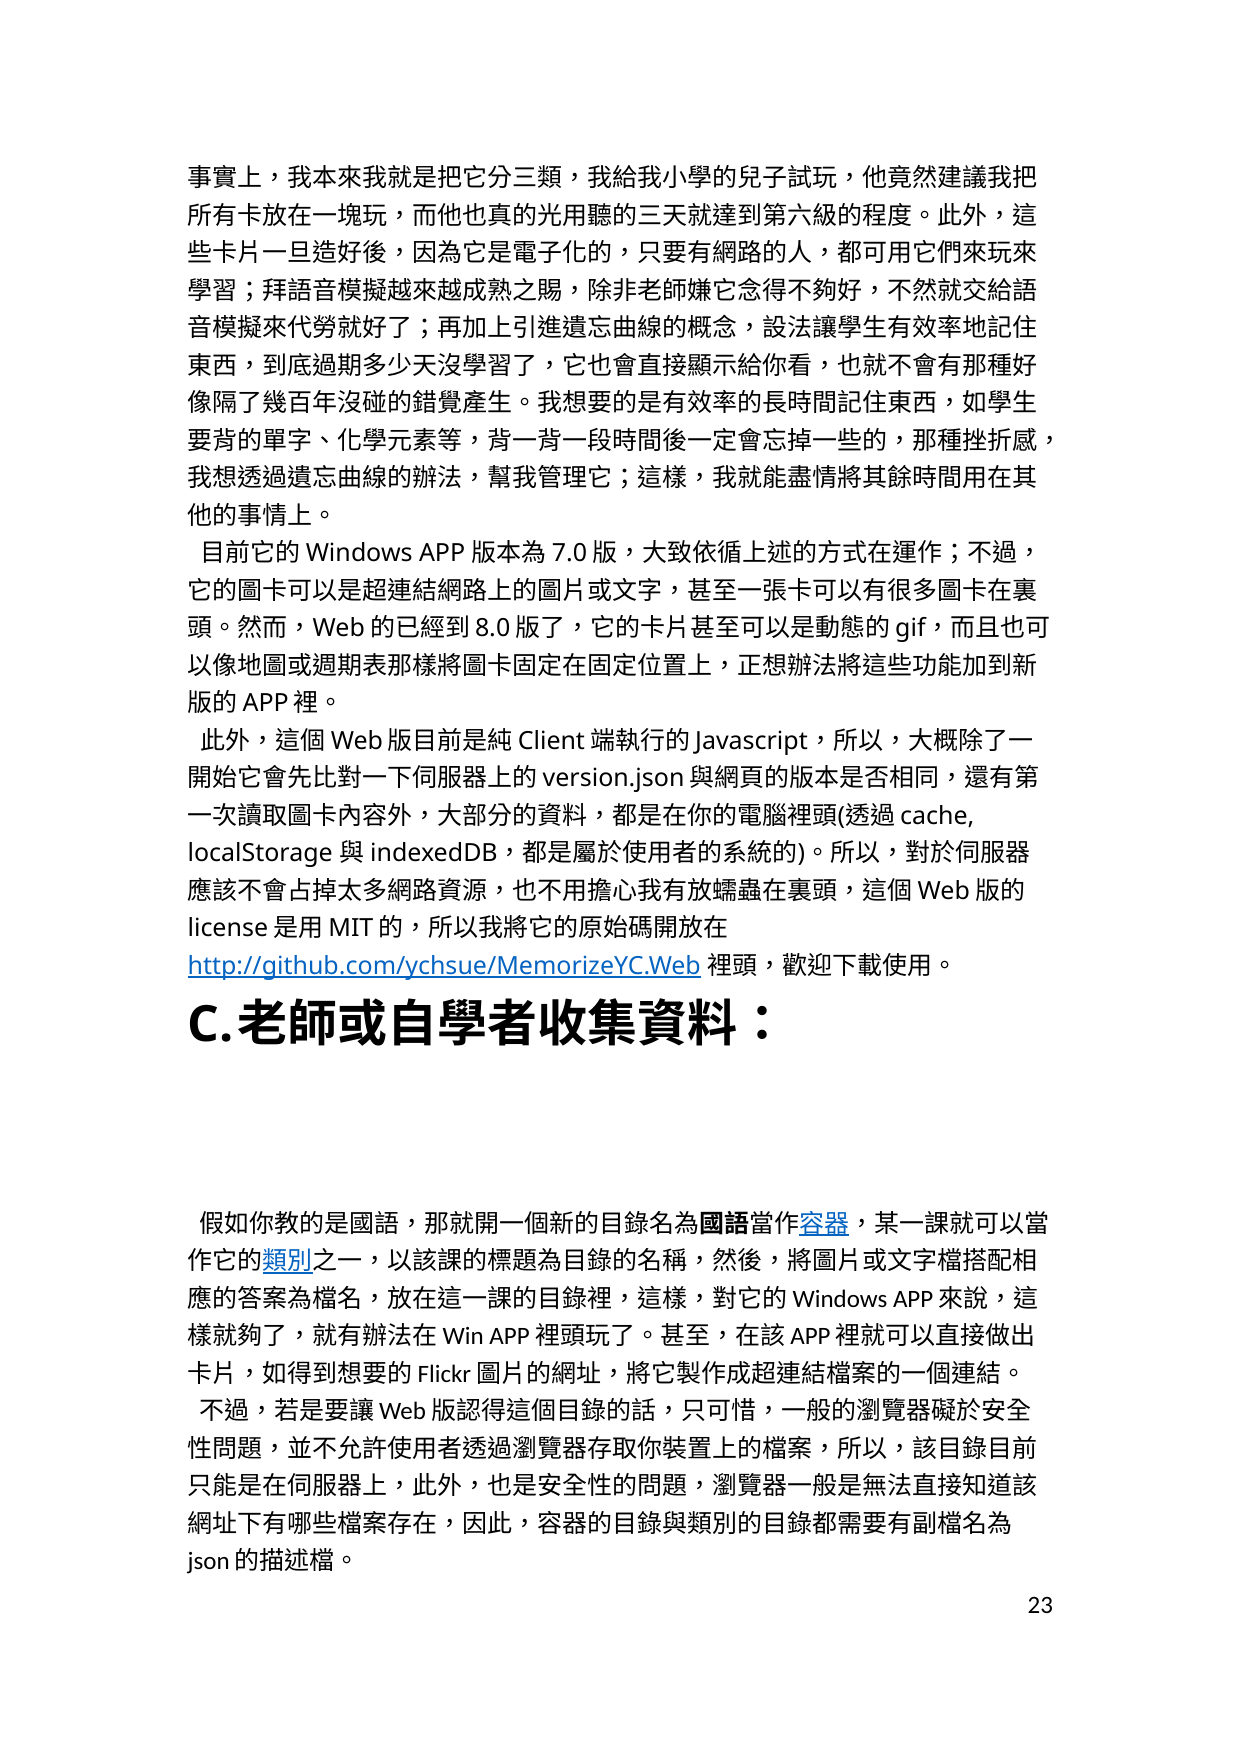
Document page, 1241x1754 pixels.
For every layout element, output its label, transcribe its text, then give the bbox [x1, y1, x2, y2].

text 此外，這個Web版目前是純Client端執行的Javascript，所以，大概除了一開始它會先比對一下伺服器上的version.json與網頁的版本是否相同，還有第一次讀取圖卡內容外，大部分的資料，都是在你的電腦裡頭(透過cache, localStorage 與 indexedDB，都是屬於使用者的系統的)。所以，對於伺服器應該不會占掉太多網路資源，也不用擔心我有放蠕蟲在裏頭，這個Web版的license是用MIT的，所以我將它的原始碼開放在 http://github.com/ychsue/MemorizeYC.Web 裡頭，歡迎下載使用。 [187, 720, 1053, 982]
subtitle 老師或自學者收集資料： [187, 982, 1053, 1057]
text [187, 157, 1053, 532]
text 不過，若是要讓Web版認得這個目錄的話，只可惜，一般的瀏覽器礙於安全性問題，並不允許使用者透過瀏覽器存取你裝置上的檔案，所以，該目錄目前只能是在伺服器上，此外，也是安全性的問題，瀏覽器一般是無法直接知道該網址下有哪些檔案存在，因此，容器的目錄與類別的目錄都需要有副檔名為json的描述檔。 [187, 1390, 1053, 1578]
text 假如你教的是國語，那就開一個新的目錄名為國語當作容器，某一課就可以當作它的類別之一，以該課的標題為目錄的名稱，然後，將圖片或文字檔搭配相應的答案為檔名，放在這一課的目錄裡，這樣，對它的Windows APP來說，這樣就夠了，就有辦法在Win APP 裡頭玩了。甚至，在該APP裡就可以直接做出卡片，如得到想要的Flickr圖片的網址，將它製作成超連結檔案的一個連結。 [187, 1203, 1053, 1390]
text 目前它的Windows APP 版本為7.0版，大致依循上述的方式在運作；不過，它的圖卡可以是超連結網路上的圖片或文字，甚至一張卡可以有很多圖卡在裏頭。然而，Web的已經到8.0版了，它的卡片甚至可以是動態的gif，而且也可以像地圖或週期表那樣將圖卡固定在固定位置上，正想辦法將這些功能加到新版的APP裡。 [187, 532, 1053, 720]
